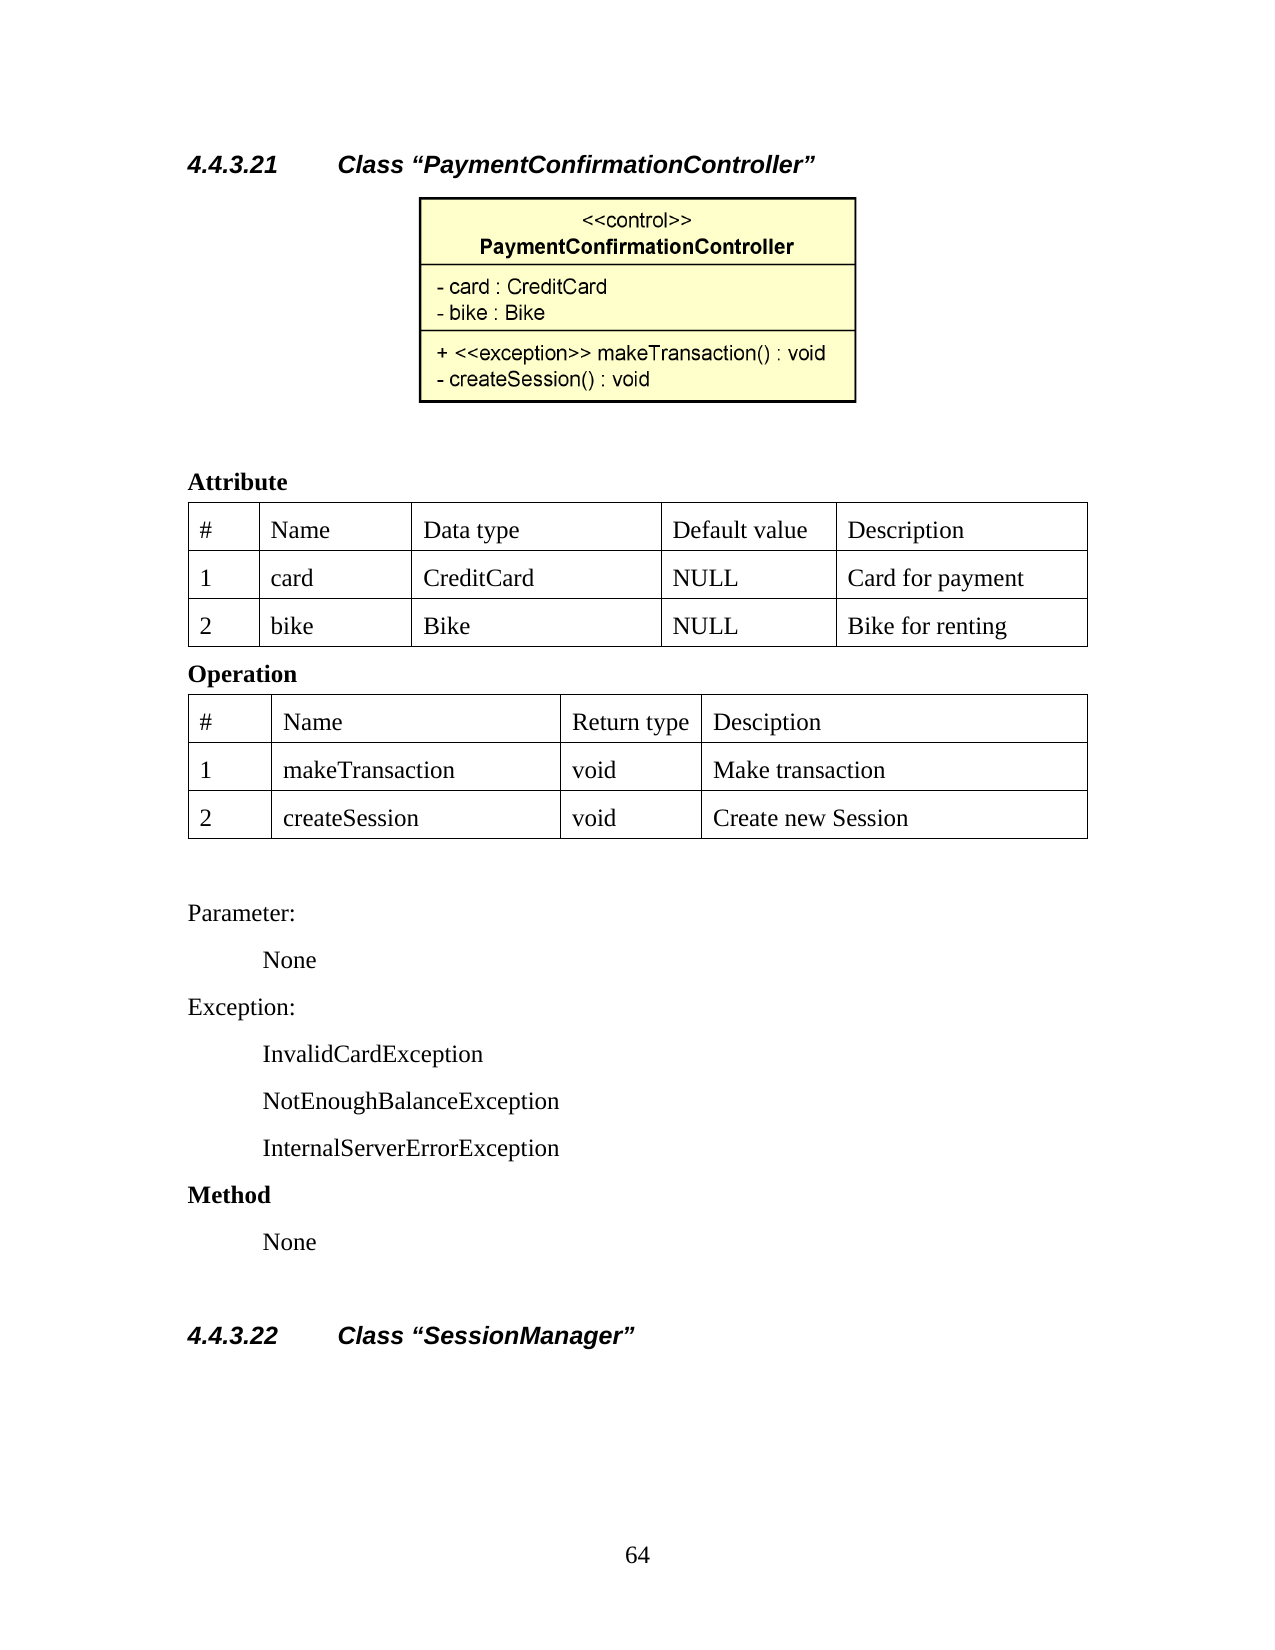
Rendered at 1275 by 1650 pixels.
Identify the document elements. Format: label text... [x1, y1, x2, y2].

text Method [187, 1180, 1087, 1209]
table_cell card [260, 551, 411, 598]
text NotEnoughBalanceException [187, 1086, 1087, 1115]
table_cell Card for payment [837, 551, 1087, 598]
table_cell NULL [662, 599, 836, 646]
table_cell Bike for renting [837, 599, 1087, 646]
table_cell void [561, 743, 701, 790]
table_cell void [561, 791, 701, 838]
table_header Return type [561, 695, 701, 742]
subtitle Class “PaymentConfirmationController” [187, 150, 1087, 179]
table_cell makeTransaction [272, 743, 560, 790]
table_cell Make transaction [702, 743, 1087, 790]
picture [418, 197, 857, 403]
text Exception: [187, 992, 1087, 1021]
subtitle Class “SessionManager” [187, 1321, 1087, 1350]
table_header Default value [662, 503, 836, 550]
text InternalServerErrorException [187, 1133, 1087, 1162]
table_cell 2 [189, 791, 271, 838]
table_cell bike [260, 599, 411, 646]
text Operation [187, 659, 1087, 688]
table_cell 1 [189, 551, 259, 598]
text None [187, 1227, 1087, 1256]
table_cell 2 [189, 599, 259, 646]
table_cell Bike [412, 599, 661, 646]
table_cell 1 [189, 743, 271, 790]
table_cell Create new Session [702, 791, 1087, 838]
table_header # [189, 503, 259, 550]
table_cell createSession [272, 791, 560, 838]
text None [187, 946, 1087, 974]
table_cell CreditCard [412, 551, 661, 598]
table_header # [189, 695, 271, 742]
table_header Name [260, 503, 411, 550]
table_header Description [837, 503, 1087, 550]
text InvalidCardException [187, 1039, 1087, 1068]
table_header Desciption [702, 695, 1087, 742]
table_cell NULL [662, 551, 836, 598]
table_header Data type [412, 503, 661, 550]
table_header Name [272, 695, 560, 742]
text Parameter: [187, 898, 1087, 927]
text Attribute [187, 467, 1087, 496]
